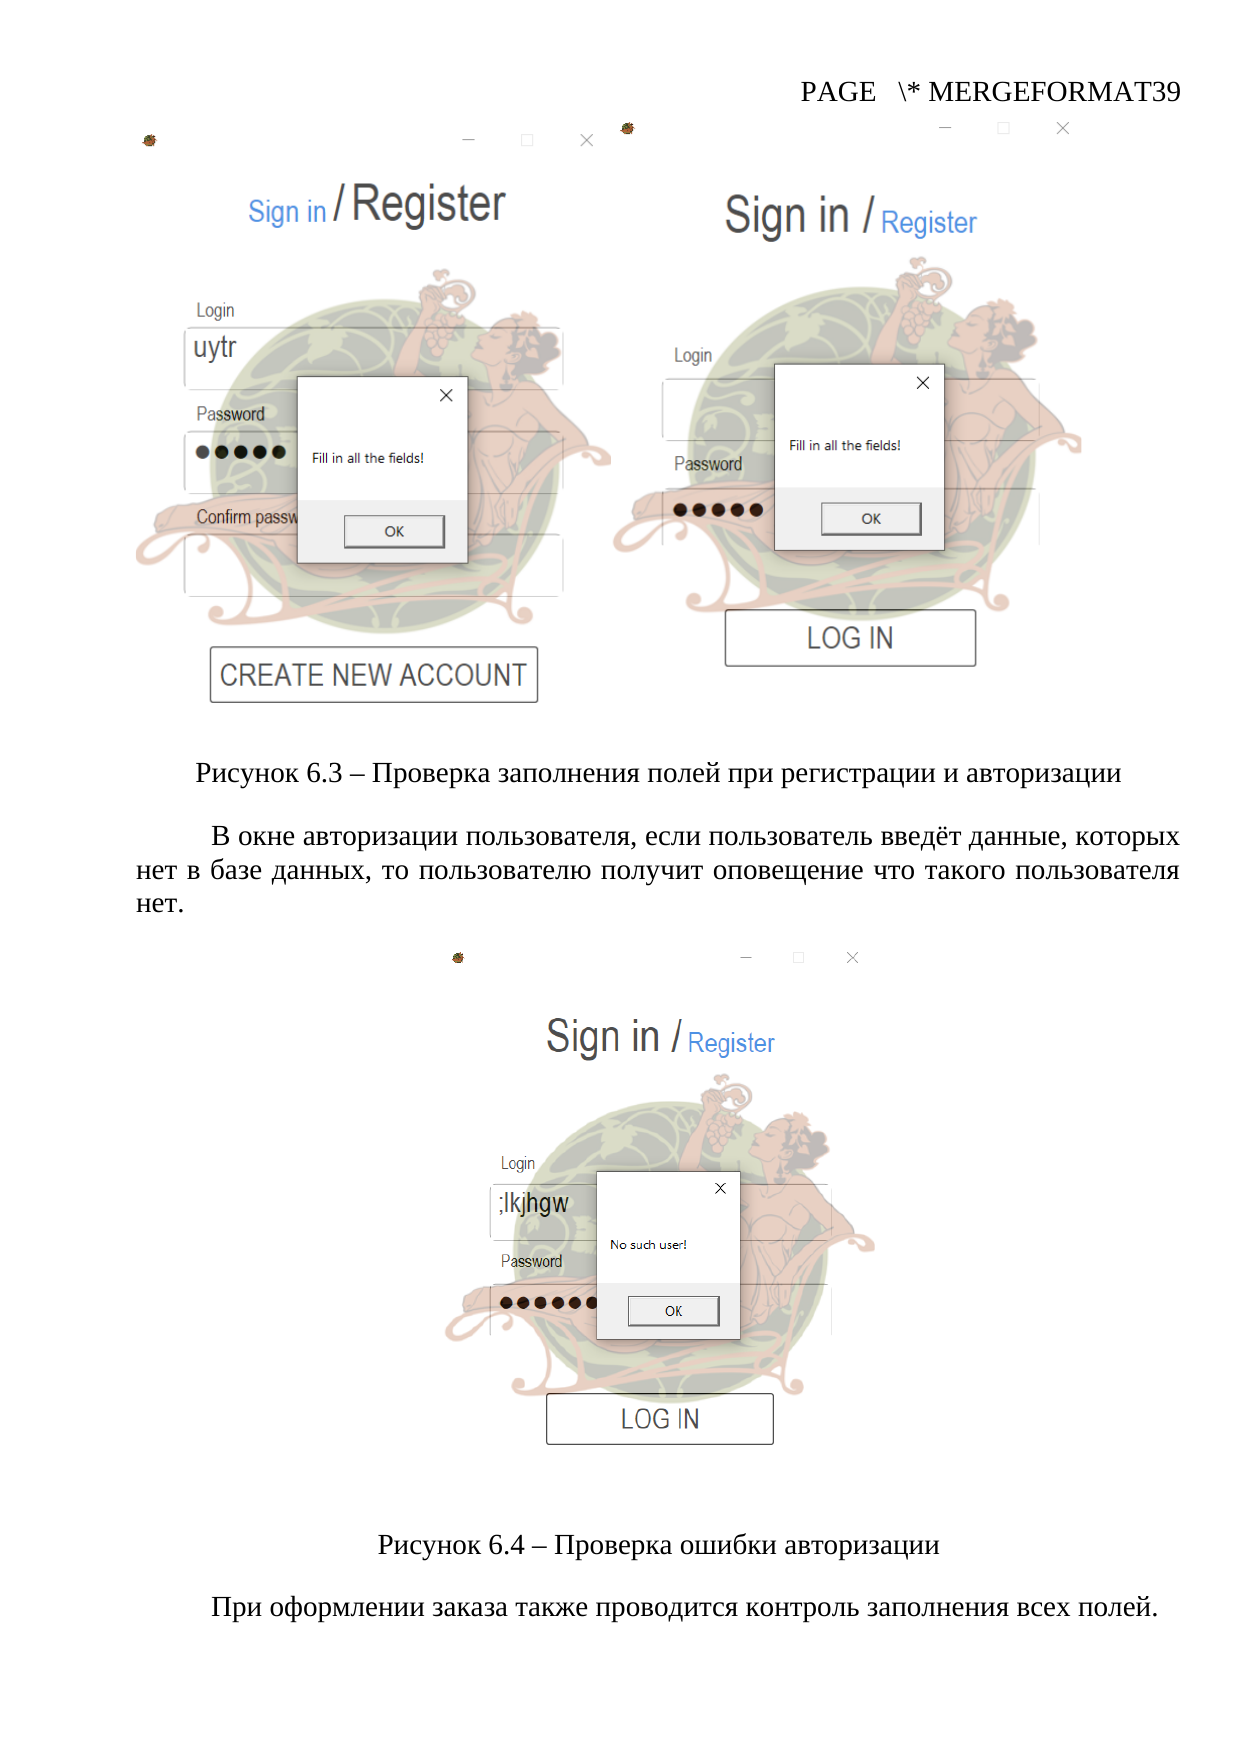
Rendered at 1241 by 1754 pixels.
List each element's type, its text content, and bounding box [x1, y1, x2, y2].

list При оформлении заказа также проводится контроль заполнения всех полей. [136, 1589, 1181, 1623]
picture [135, 118, 1082, 719]
text Рисунок 6.3 – Проверка заполнения полей при регистрации и авторизации [136, 756, 1181, 789]
list В окне авторизации пользователя, если пользователь введёт данные, которых нет в базе данных, то пользователю получит оповещение что такого пользователя нет. [136, 818, 1181, 919]
picture [442, 948, 875, 1490]
text Рисунок 6.4 – Проверка ошибки авторизации [136, 1527, 1181, 1560]
